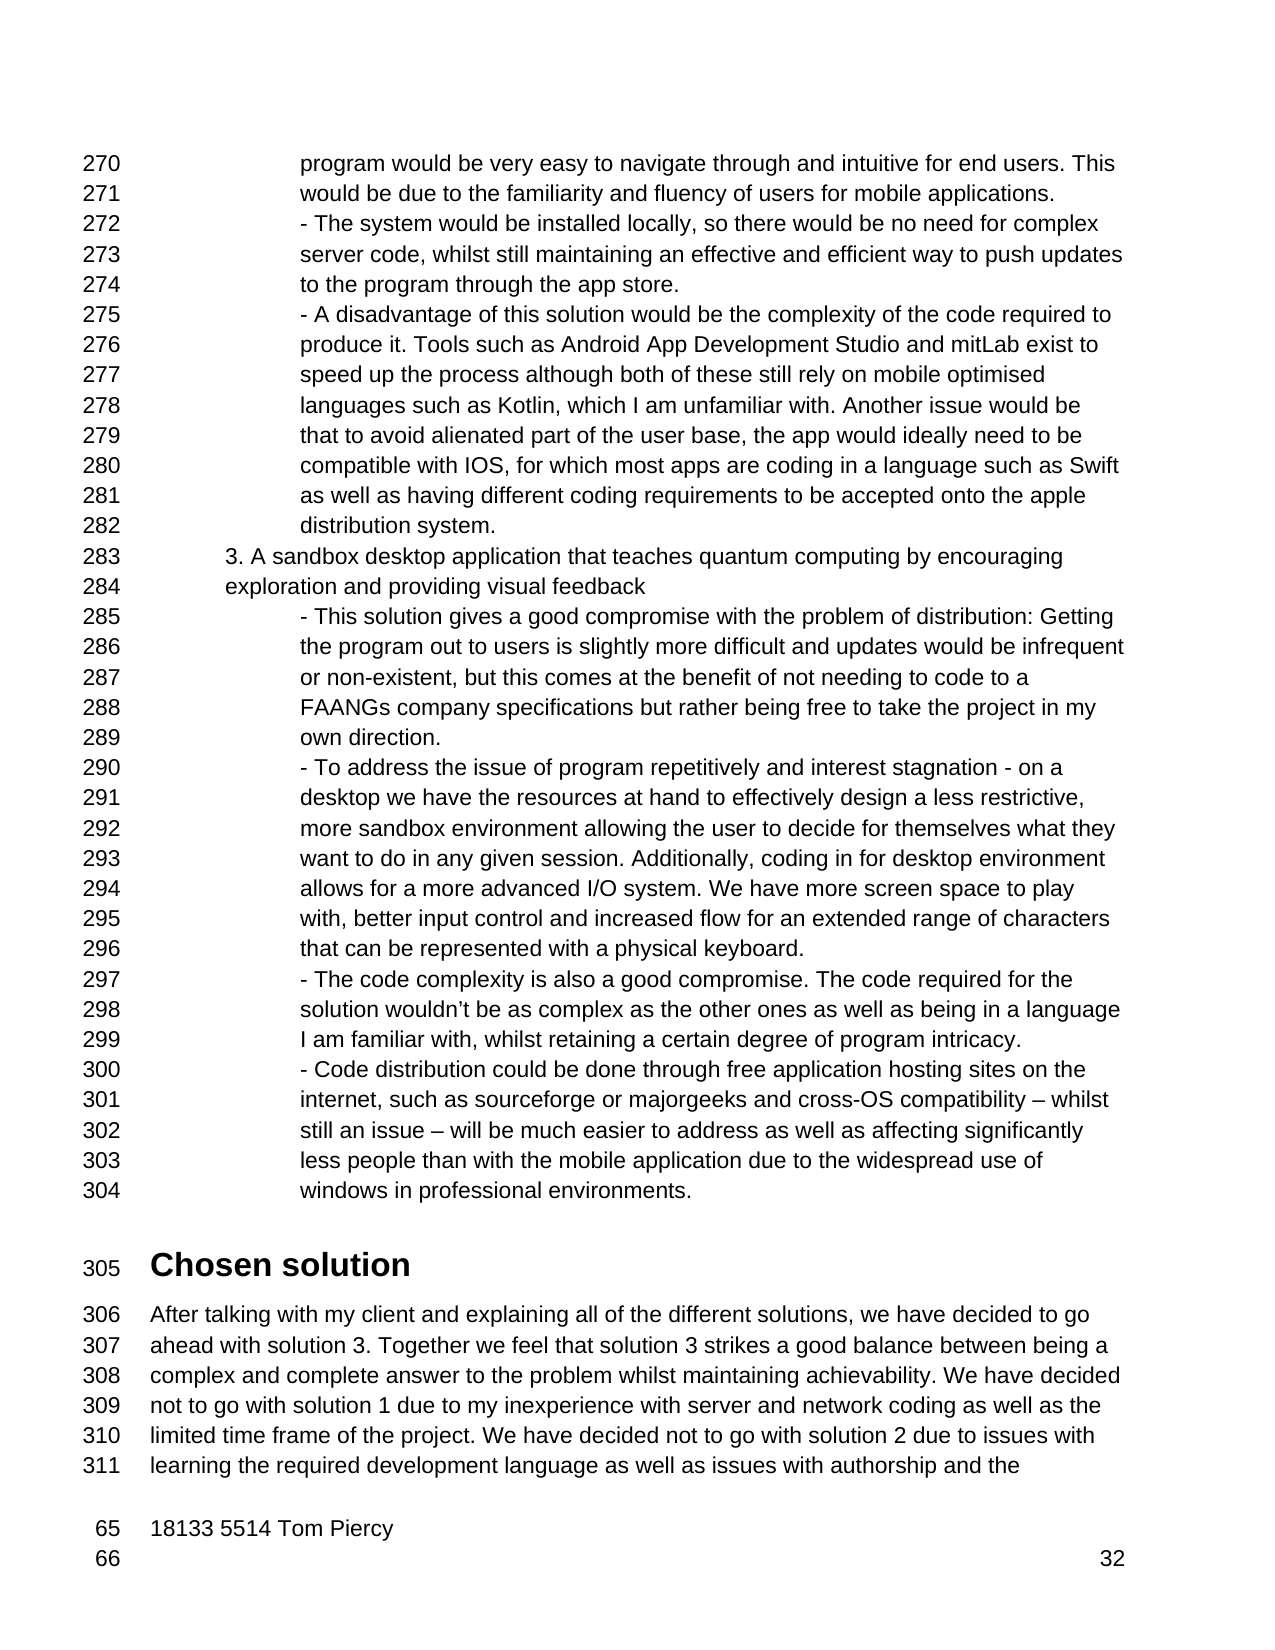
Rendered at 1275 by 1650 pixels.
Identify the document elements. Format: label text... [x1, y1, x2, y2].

subtitle Chosen solution [150, 1245, 1125, 1283]
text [150, 1301, 1125, 1479]
text - This solution gives a good compromise with the problem of distribution: Getting the program out to users is slightly more difficult and updates would be infrequent or non-existent, but this comes at the benefit of not needing to code to a FAANGs company specifications but rather being free to take the project in my own direction. [300, 603, 1125, 750]
text - The system would be installed locally, so there would be no need for complex server code, whilst still maintaining an effective and efficient way to push updates to the program through the app store. [300, 210, 1125, 297]
text 3. A sandbox desktop application that teaches quantum computing by encouraging exploration and providing visual feedback [225, 543, 1125, 599]
text - To address the issue of program repetitively and interest stagnation - on a desktop we have the resources at hand to effectively design a less restrictive, more sandbox environment allowing the user to decide for themselves what they want to do in any given session. Additionally, coding in for desktop environment allows for a more advanced I/O system. We have more screen space to play with, better input control and increased flow for an extended range of characters that can be represented with a physical keyboard. - The code complexity is also a good compromise. The code required for the solution wouldn’t be as complex as the other ones as well as being in a language I am familiar with, whilst retaining a certain degree of program intricacy. - Code distribution could be done through free application hosting sites on the internet, such as sourceforge or majorgeeks and cross-OS compatibility – whilst still an issue – will be much easier to address as well as affecting significantly less people than with the mobile application due to the widespread use of windows in professional environments. [300, 754, 1125, 1203]
text - A disadvantage of this solution would be the complexity of the code required to produce it. Tools such as Android App Development Studio and mitLab exist to speed up the process although both of these still rely on mobile optimised languages such as Kotlin, which I am unfamiliar with. Another issue would be that to avoid alienated part of the user base, the app would ideally need to be compatible with IOS, for which most apps are coding in a language such as Swift as well as having different coding requirements to be accepted onto the apple distribution system. [300, 301, 1125, 539]
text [300, 150, 1125, 207]
